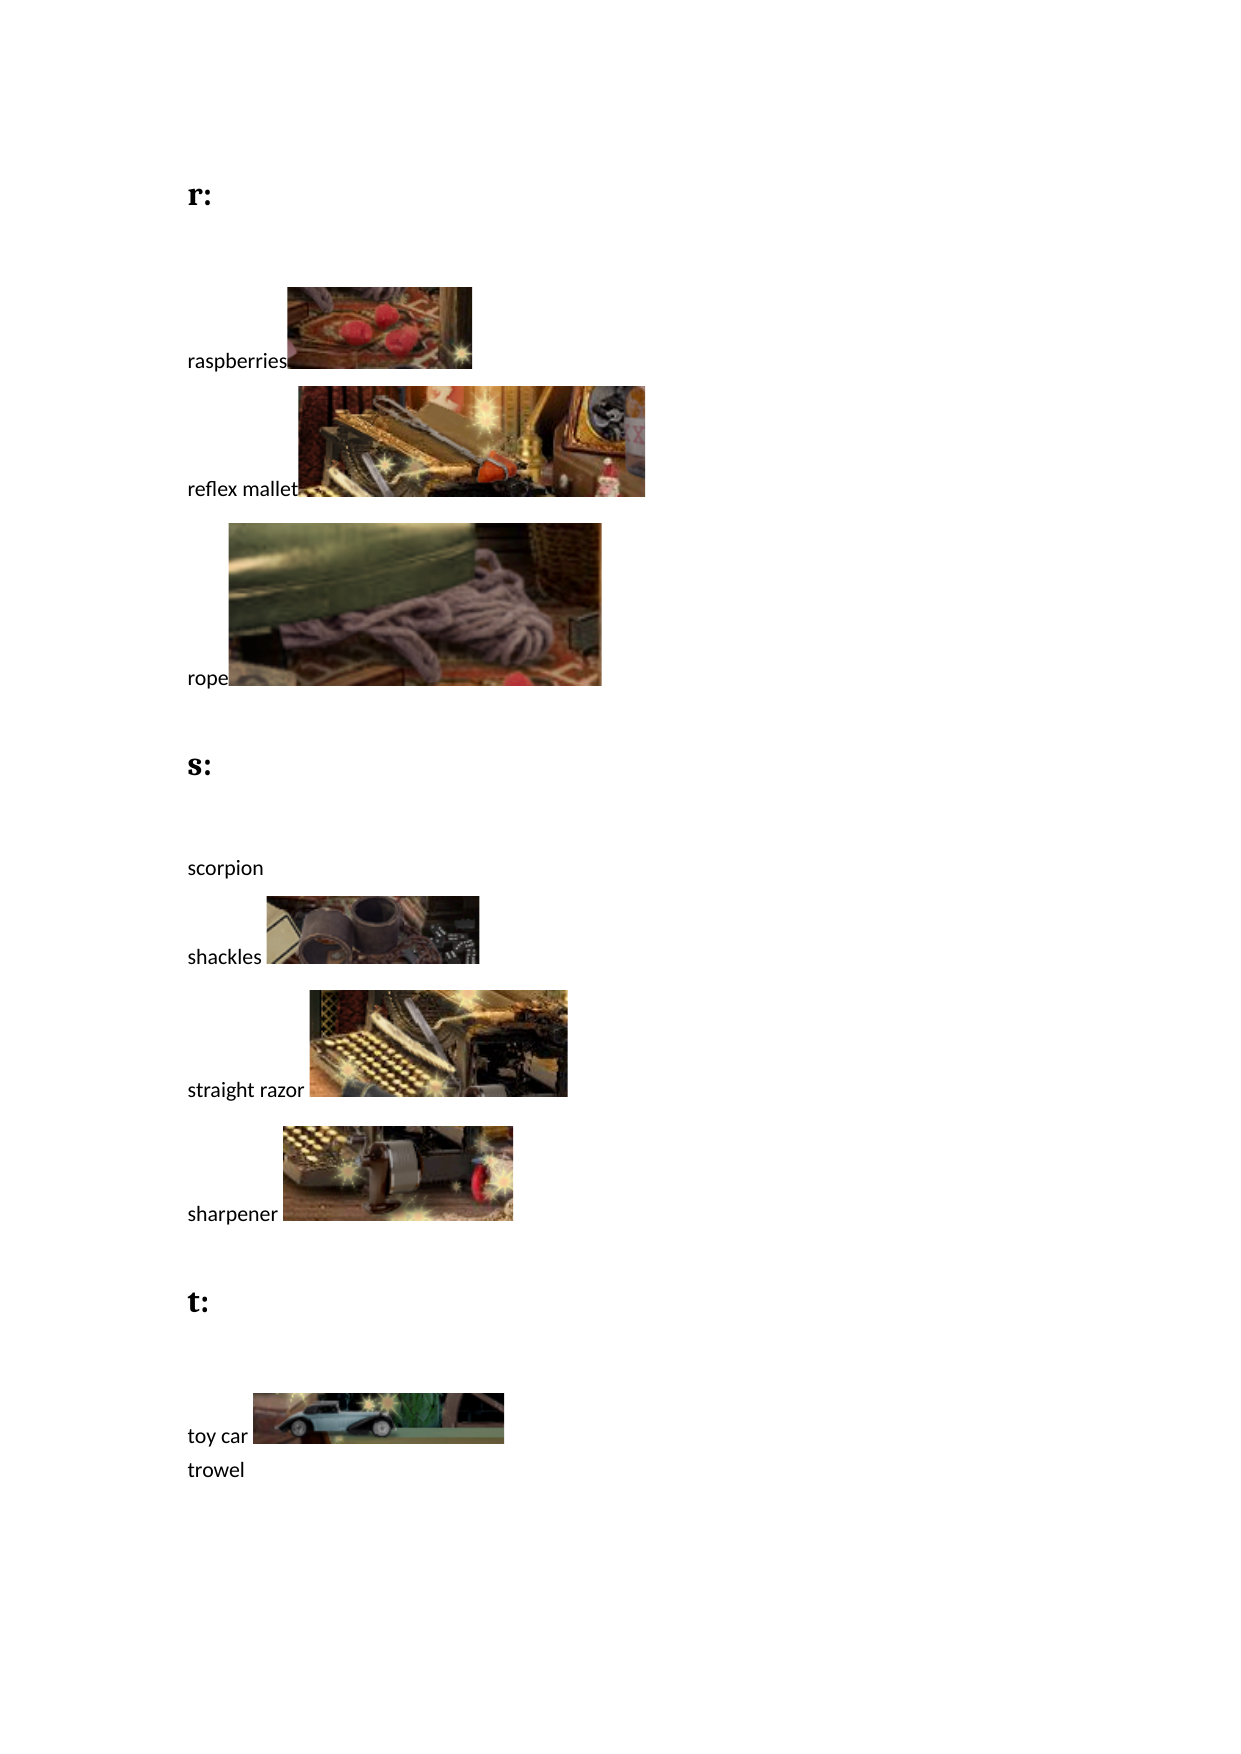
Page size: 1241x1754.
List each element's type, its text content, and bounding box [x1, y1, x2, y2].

picture [266, 896, 480, 964]
text raspberries [187, 282, 1053, 379]
picture [298, 386, 646, 497]
text sharpener [187, 1112, 1053, 1242]
subtitle s: [187, 732, 1053, 797]
text shackles [187, 884, 1053, 982]
text scorpion [187, 852, 1053, 884]
picture [309, 990, 568, 1097]
picture [287, 287, 473, 369]
text toy car [187, 1389, 1053, 1454]
picture [253, 1393, 505, 1444]
text straight razor [187, 982, 1053, 1112]
text trowel [187, 1454, 1053, 1486]
subtitle r: [187, 162, 1053, 227]
subtitle t: [187, 1269, 1053, 1334]
picture [228, 523, 602, 686]
picture [283, 1126, 514, 1221]
